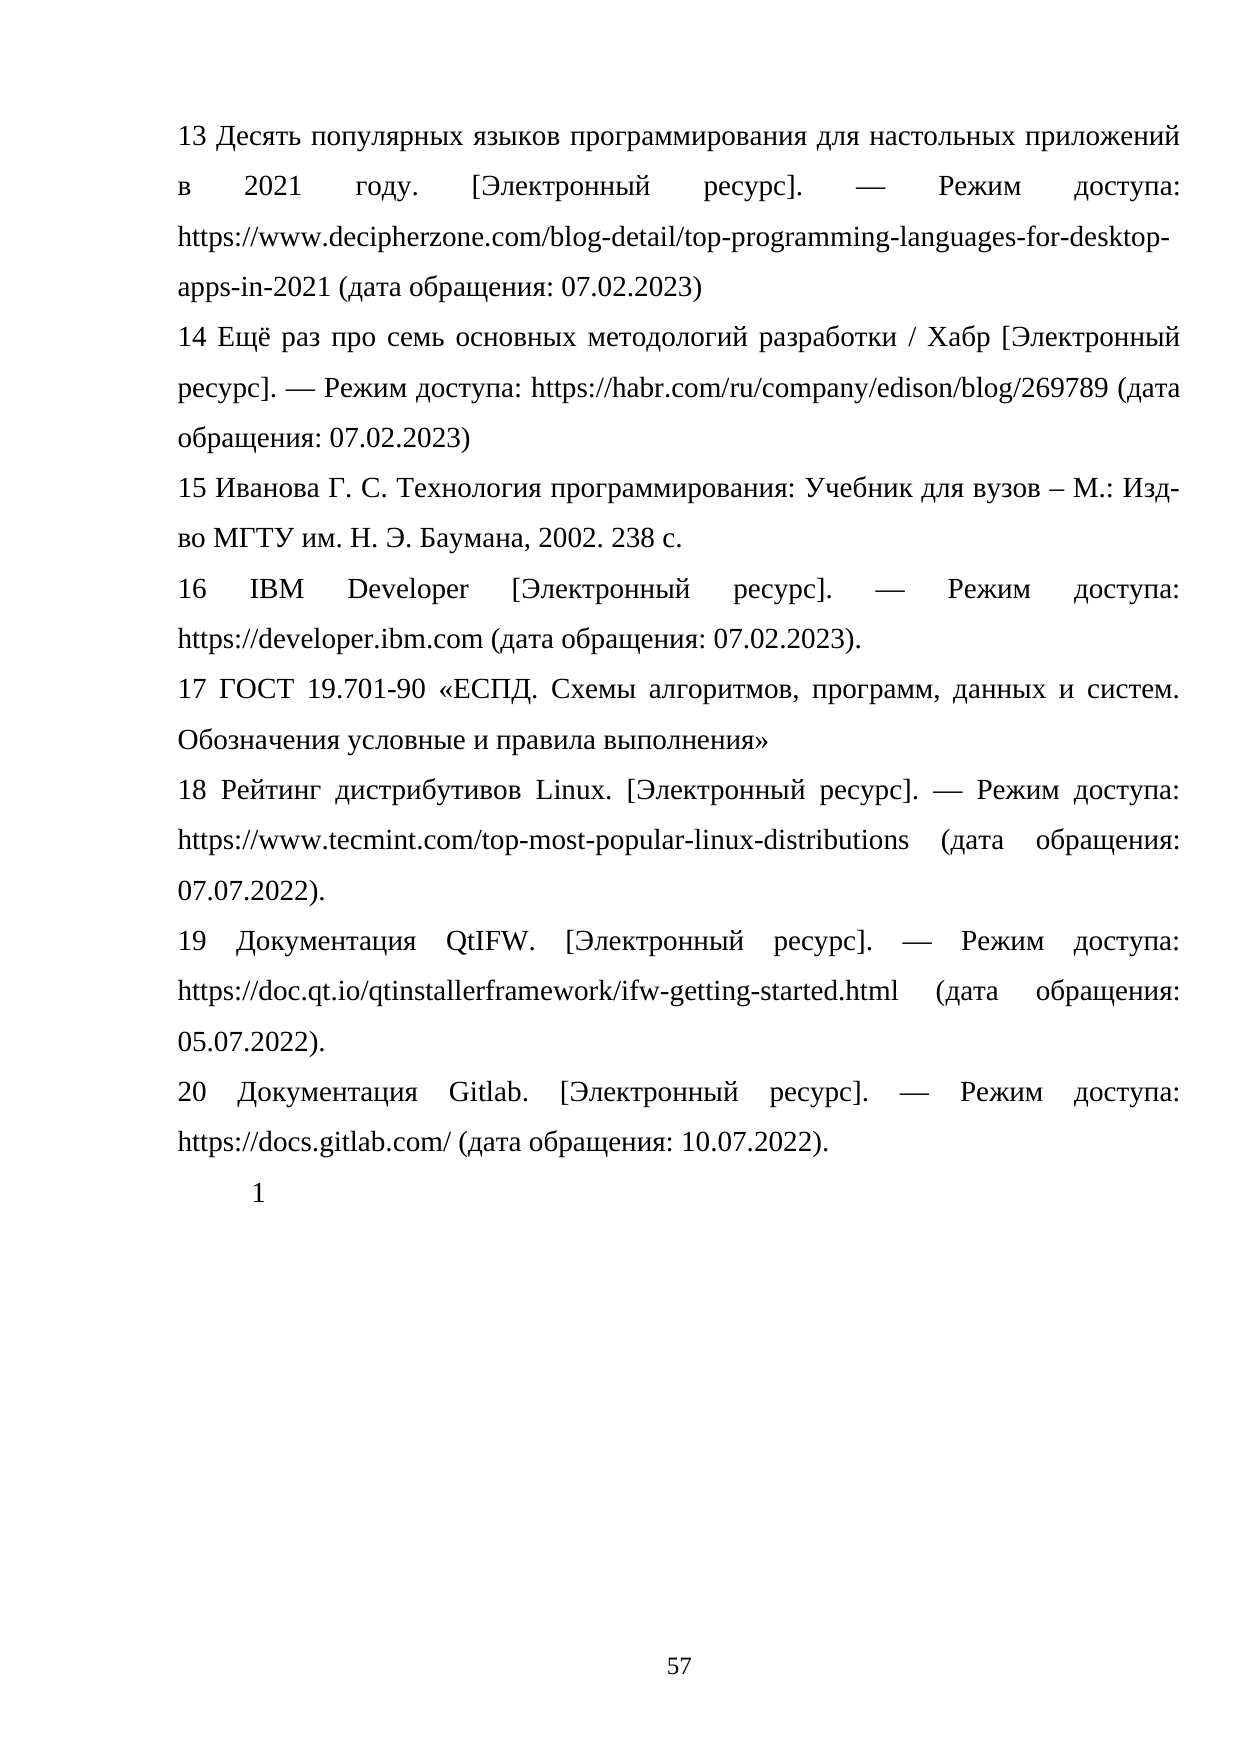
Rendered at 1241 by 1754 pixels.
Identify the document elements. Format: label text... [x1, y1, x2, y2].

text 17 ГОСТ 19.701-90 «ЕСПД. Схемы алгоритмов, программ, данных и систем. Обозначения условные и правила выполнения» [177, 672, 1181, 755]
text 20 Документация Gitlab. [Электронный ресурс]. — Режим доступа: https://docs.gitlab.com/ (дата обращения: 10.07.2022). [177, 1074, 1181, 1158]
text 14 Ещё раз про семь основных методологий разработки / Хабр [Электронный ресурс]. — Режим доступа: https://habr.com/ru/company/edison/blog/269789 (дата обращения: 07.02.2023) [177, 319, 1181, 453]
text 19 Документация QtIFW. [Электронный ресурс]. — Режим доступа: https://doc.qt.io/qtinstallerframework/ifw-getting-started.html (дата обращения: 05.07.2022). [177, 923, 1181, 1057]
text 13 Десять популярных языков программирования для настольных приложений в 2021 году. [Электронный ресурс]. — Режим доступа: https://www.decipherzone.com/blog-detail/top-programming-languages-for-desktop- apps-in-2021 (дата обращения: 07.02.2023) [177, 118, 1181, 303]
text 18 Рейтинг дистрибутивов Linux. [Электронный ресурс]. — Режим доступа: https://www.tecmint.com/top-most-popular-linux-distributions (дата обращения: 07.07.2022). [177, 772, 1181, 906]
text 15 Иванова Г. С. Технология программирования: Учебник для вузов – М.: Изд-во МГТУ им. Н. Э. Баумана, 2002. 238 с. [177, 470, 1181, 554]
text 16 IBM Developer [Электронный ресурс]. — Режим доступа: https://developer.ibm.com (дата обращения: 07.02.2023). [177, 571, 1181, 655]
